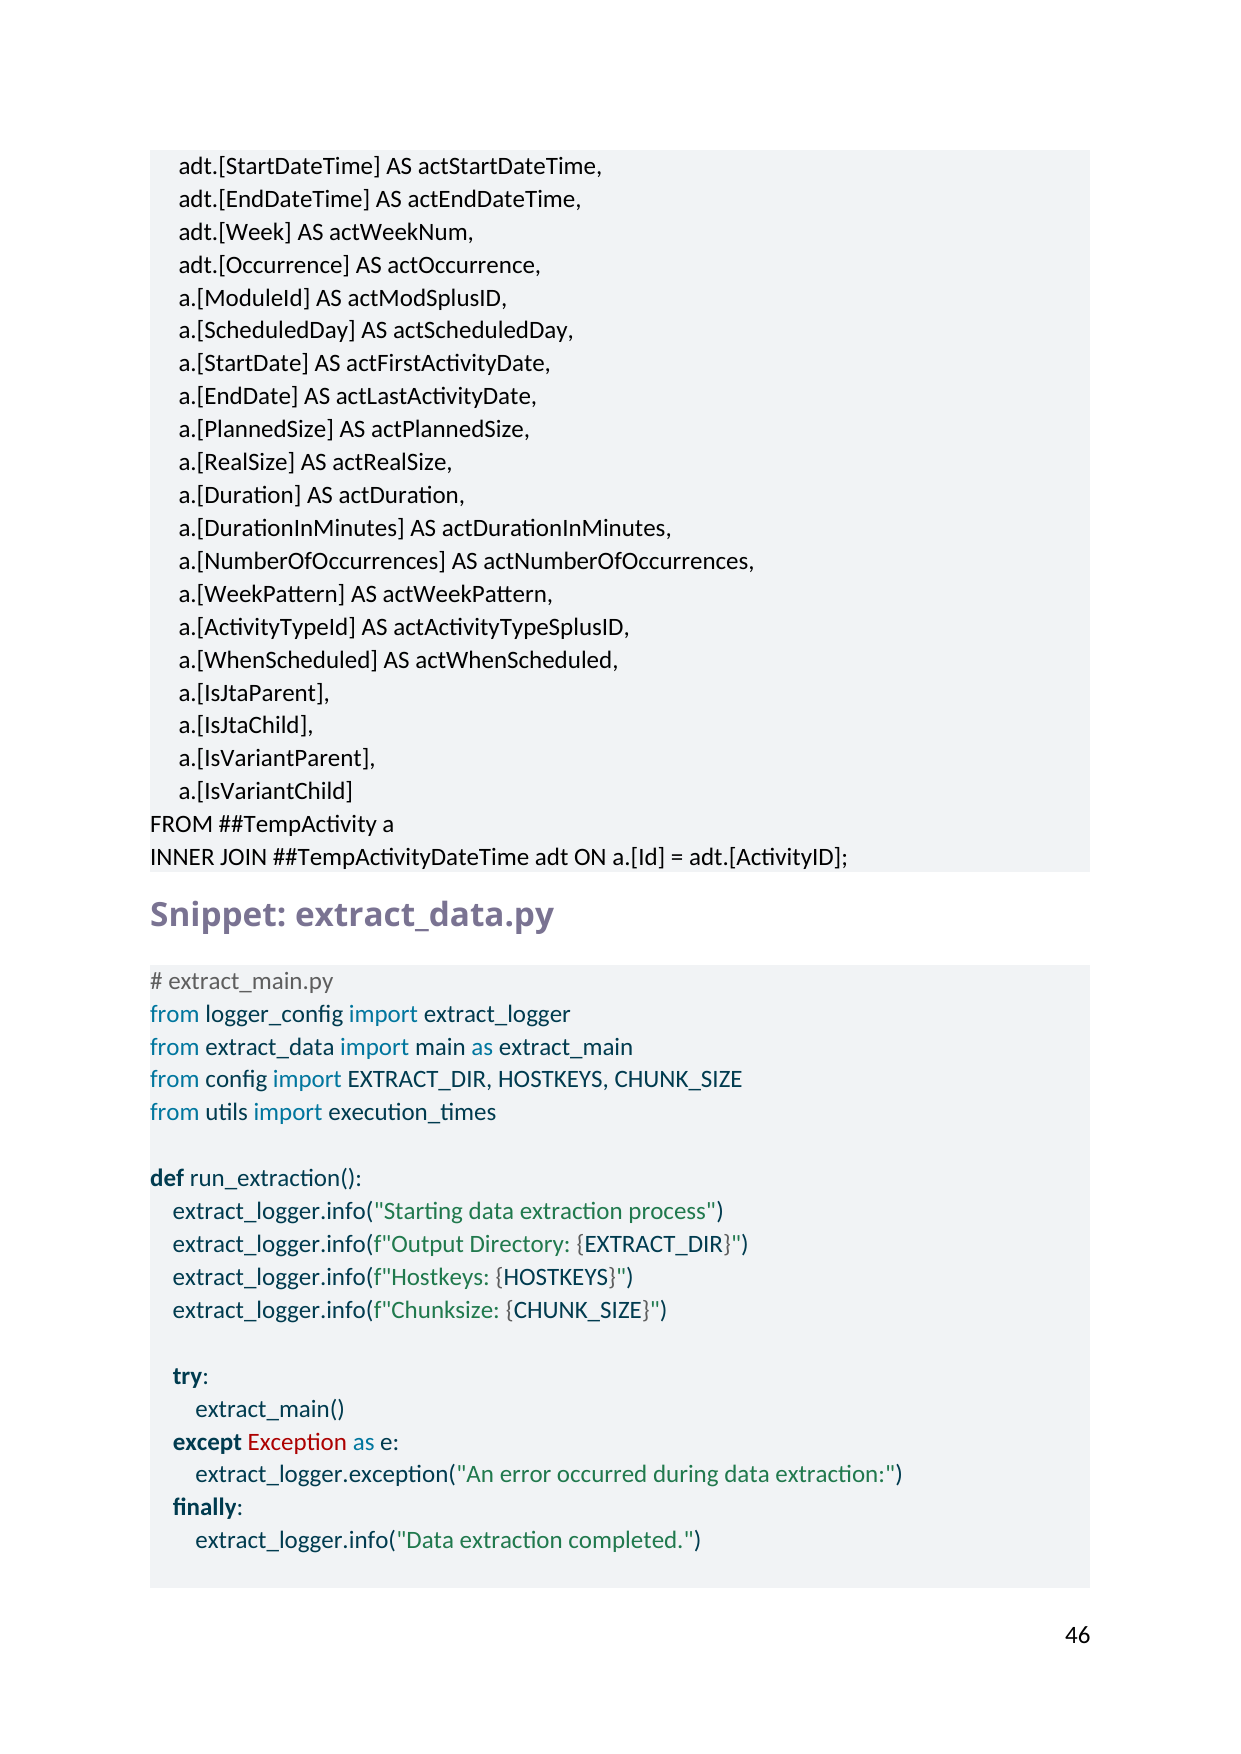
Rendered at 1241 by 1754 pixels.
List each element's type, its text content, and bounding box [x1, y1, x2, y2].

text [150, 965, 1090, 1588]
subtitle Snippet: extract_data.py [150, 891, 1090, 936]
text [150, 150, 1090, 872]
